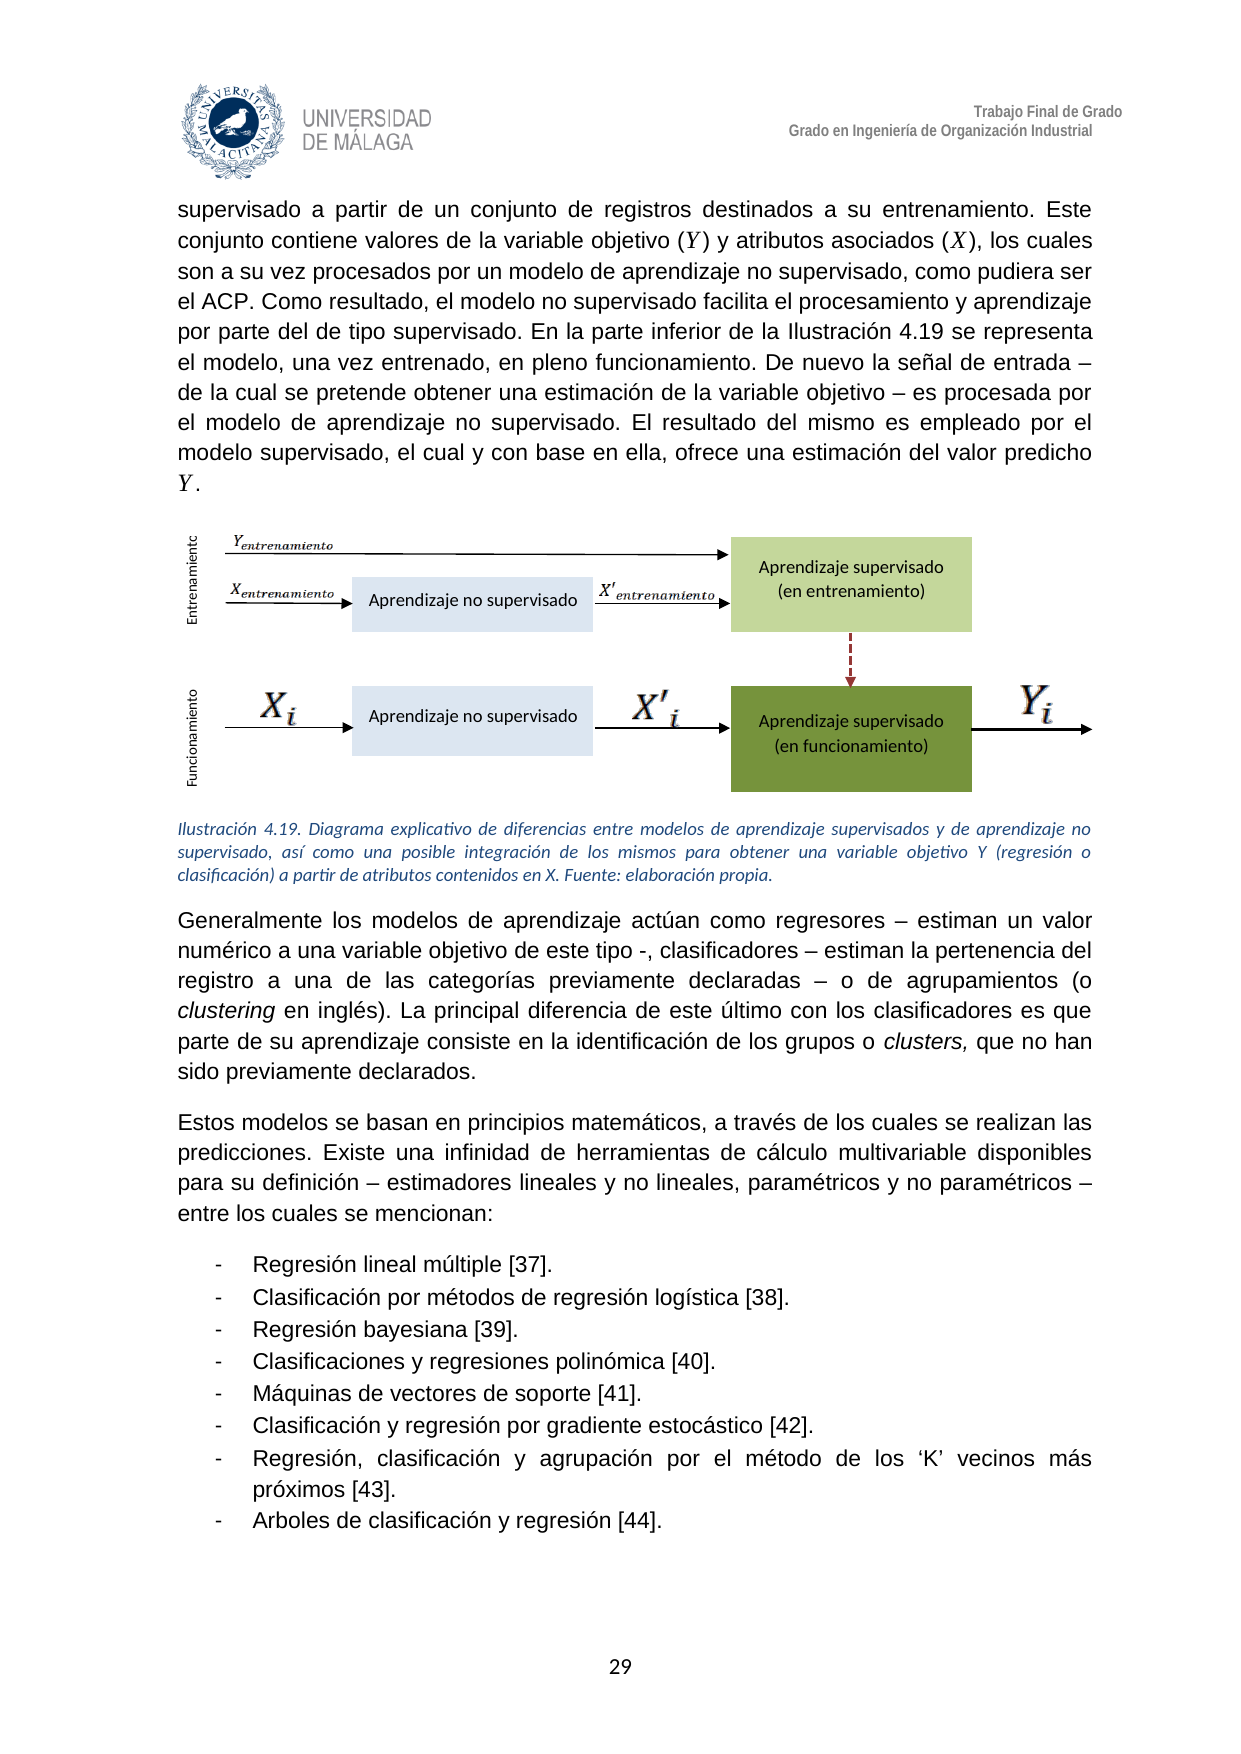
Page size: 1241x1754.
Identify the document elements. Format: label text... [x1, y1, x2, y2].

list Arboles de clasificación y regresión [44]. [215, 1506, 1093, 1534]
text Estos modelos se basan en principios matemáticos, a través de los cuales se realizan las predicciones. Existe una infinidad de herramientas de cálculo multivariable disponibles para su definición – estimadores lineales y no lineales, paramétricos y no paramétricos – entre los cuales se mencionan: [177, 1109, 1093, 1226]
picture [176, 73, 444, 185]
list Regresión, clasificación y agrupación por el método de los ‘K’ vecinos más próximos [43]. [215, 1444, 1093, 1502]
list Regresión bayesiana [39]. [215, 1315, 1093, 1343]
text Generalmente los modelos de aprendizaje actúan como regresores – estiman un valor numérico a una variable objetivo de este tipo -, clasificadores – estiman la pertenencia del registro a una de las categorías previamente declaradas – o de agrupamientos (o clustering en inglés). La principal diferencia de este último con los clasificadores es que parte de su aprendizaje consiste en la identificación de los grupos o clusters, que no han sido previamente declarados. [177, 907, 1093, 1084]
list Máquinas de vectores de soporte [41]. [215, 1379, 1093, 1407]
list Clasificación por métodos de regresión logística [38]. [215, 1283, 1093, 1311]
list Clasificación y regresión por gradiente estocástico [42]. [215, 1412, 1093, 1439]
list Regresión lineal múltiple [37]. [215, 1251, 1093, 1279]
list Clasificaciones y regresiones polinómica [40]. [215, 1347, 1093, 1375]
